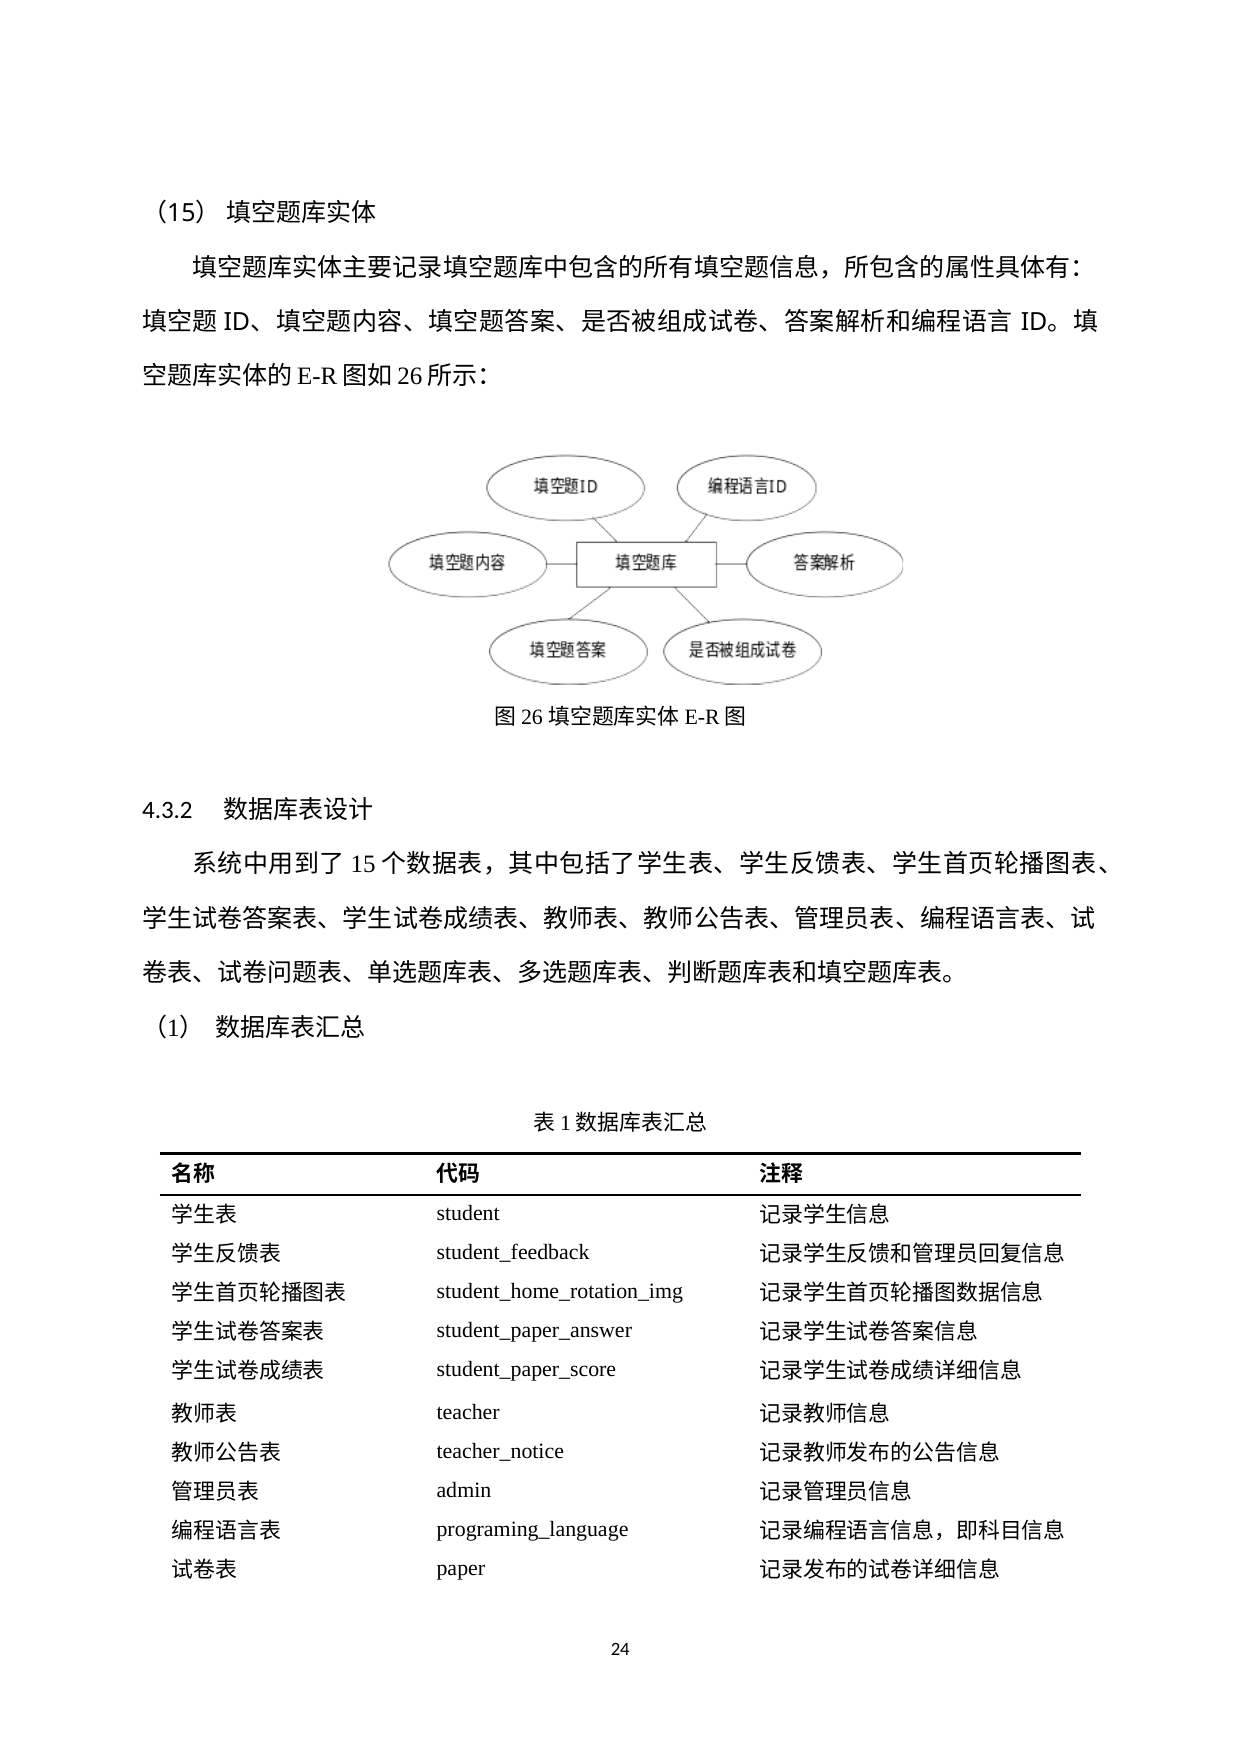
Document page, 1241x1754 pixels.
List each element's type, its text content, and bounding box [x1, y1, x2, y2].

list 数据库表汇总 [142, 1007, 1098, 1043]
table_cell 学生反馈表 [160, 1235, 424, 1274]
table_cell 记录学生试卷成绩详细信息 [747, 1352, 1081, 1395]
table_cell 记录学生首页轮播图数据信息 [747, 1274, 1081, 1313]
table_cell student [425, 1196, 747, 1235]
table_cell 学生试卷成绩表 [160, 1352, 424, 1395]
table_cell admin [425, 1473, 747, 1512]
table_cell programing_language [425, 1512, 747, 1551]
table_header 名称 [160, 1155, 424, 1194]
table_cell 管理员表 [160, 1473, 424, 1512]
text 系统中用到了15个数据表，其中包括了学生表、学生反馈表、学生首页轮播图表、学生试卷答案表、学生试卷成绩表、教师表、教师公告表、管理员表、编程语言表、试卷表、试卷问题表、单选题库表、多选题库表、判断题库表和填空题库表。 [142, 844, 1098, 989]
table_cell teacher_notice [425, 1434, 747, 1473]
table_cell paper [425, 1551, 747, 1589]
table_cell teacher [425, 1395, 747, 1434]
text 图26 填空题库实体 E-R图 [142, 699, 1098, 731]
table_cell 记录学生信息 [747, 1196, 1081, 1235]
table_cell 试卷表 [160, 1551, 424, 1589]
table_cell 学生首页轮播图表 [160, 1274, 424, 1313]
text 表1 数据库表汇总 [142, 1104, 1098, 1136]
text 填空题库实体主要记录填空题库中包含的所有填空题信息，所包含的属性具体有：填空题ID、填空题内容、填空题答案、是否被组成试卷、答案解析和编程语言ID。填空题库实体的E-R图如26所示： [142, 247, 1098, 392]
table_cell 教师公告表 [160, 1434, 424, 1473]
table_header 注释 [747, 1155, 1081, 1194]
list （15） 填空题库实体 [142, 193, 1098, 229]
table_cell 学生表 [160, 1196, 424, 1235]
table_cell student_feedback [425, 1235, 747, 1274]
table_cell student_paper_score [425, 1352, 747, 1395]
table_cell 编程语言表 [160, 1512, 424, 1551]
table_cell 记录教师信息 [747, 1395, 1081, 1434]
table_cell 记录管理员信息 [747, 1473, 1081, 1512]
table_cell student_home_rotation_img [425, 1274, 747, 1313]
table_cell 记录教师发布的公告信息 [747, 1434, 1081, 1473]
table_cell 记录学生试卷答案信息 [747, 1313, 1081, 1352]
text 数据库表设计 [142, 789, 1098, 826]
table_cell 记录编程语言信息，即科目信息 [747, 1512, 1081, 1551]
table_cell 教师表 [160, 1395, 424, 1434]
table_cell student_paper_answer [425, 1313, 747, 1352]
table_cell 记录学生反馈和管理员回复信息 [747, 1235, 1081, 1274]
table_header 代码 [425, 1155, 747, 1194]
table_cell 记录发布的试卷详细信息 [747, 1551, 1081, 1589]
table_cell 学生试卷答案表 [160, 1313, 424, 1352]
